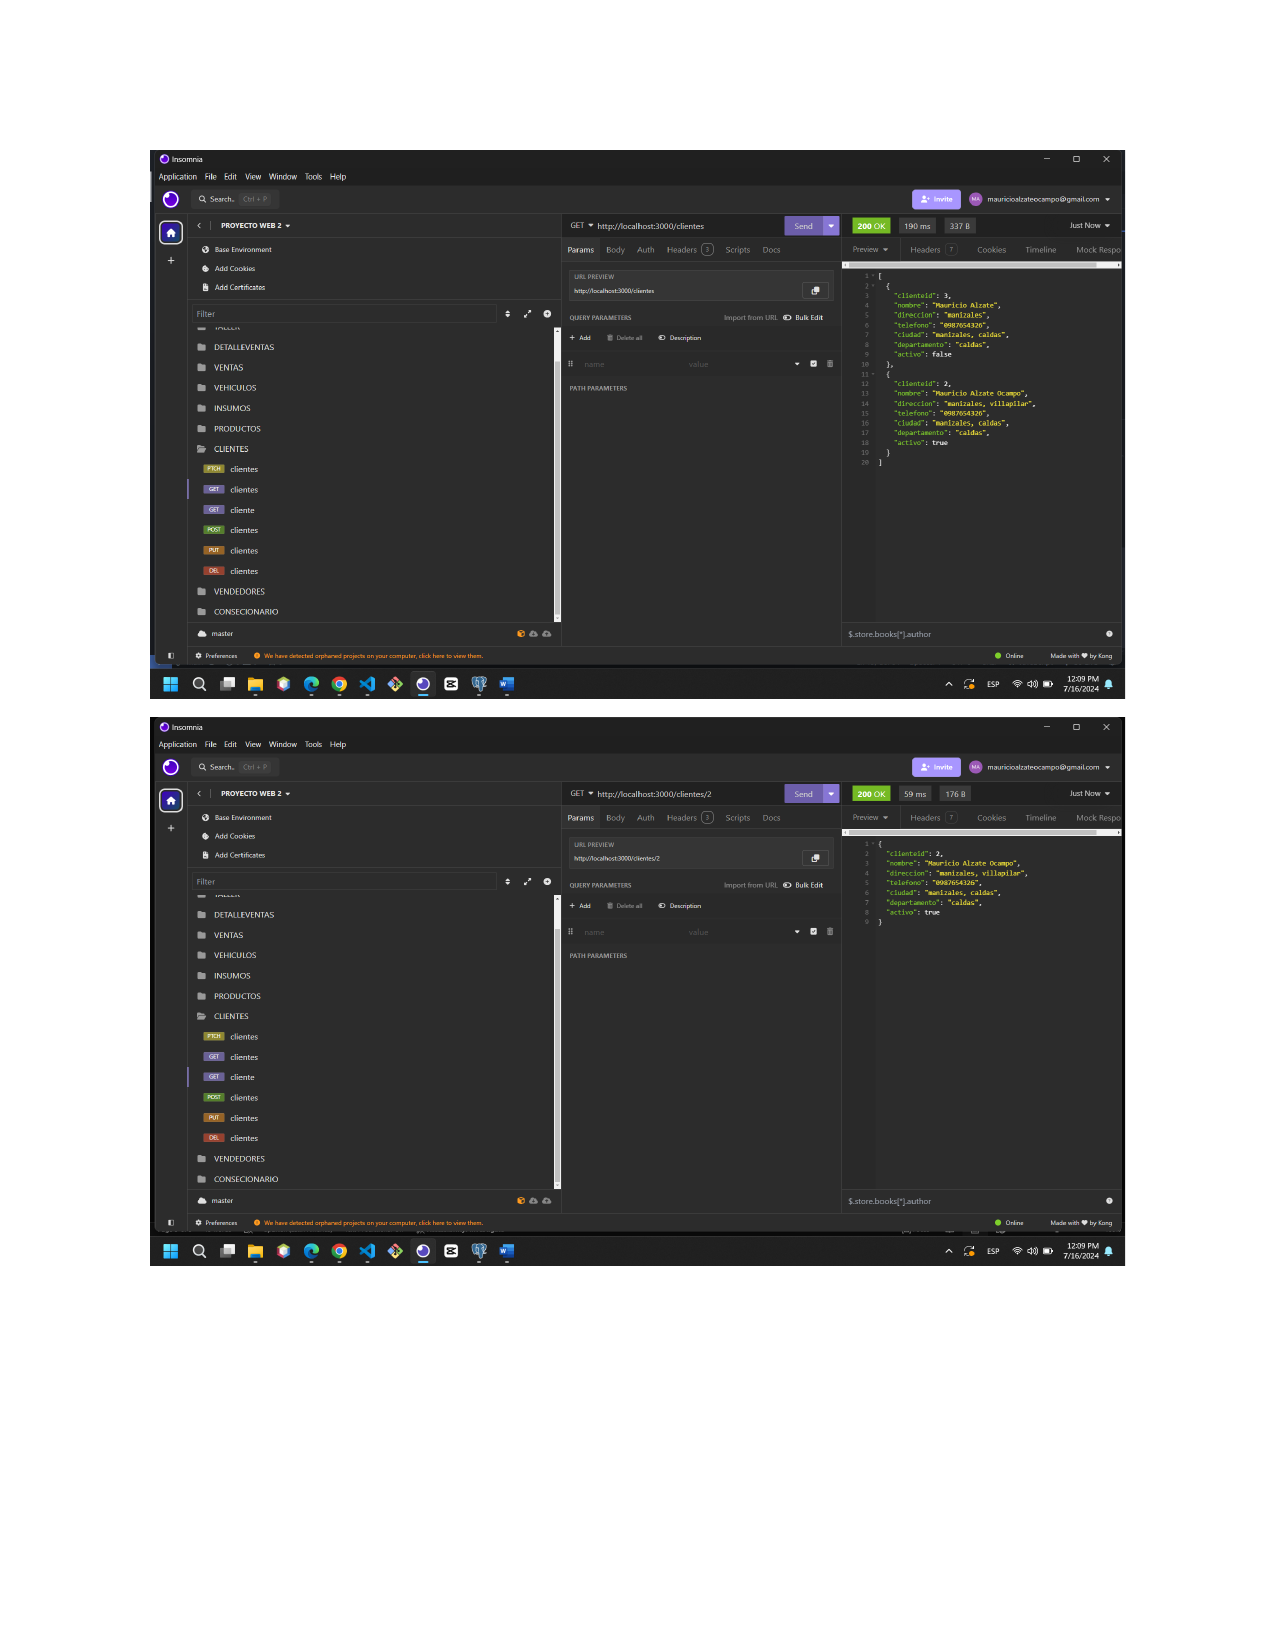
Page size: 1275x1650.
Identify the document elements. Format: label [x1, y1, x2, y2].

picture [150, 717, 1125, 1266]
picture [150, 150, 1125, 699]
